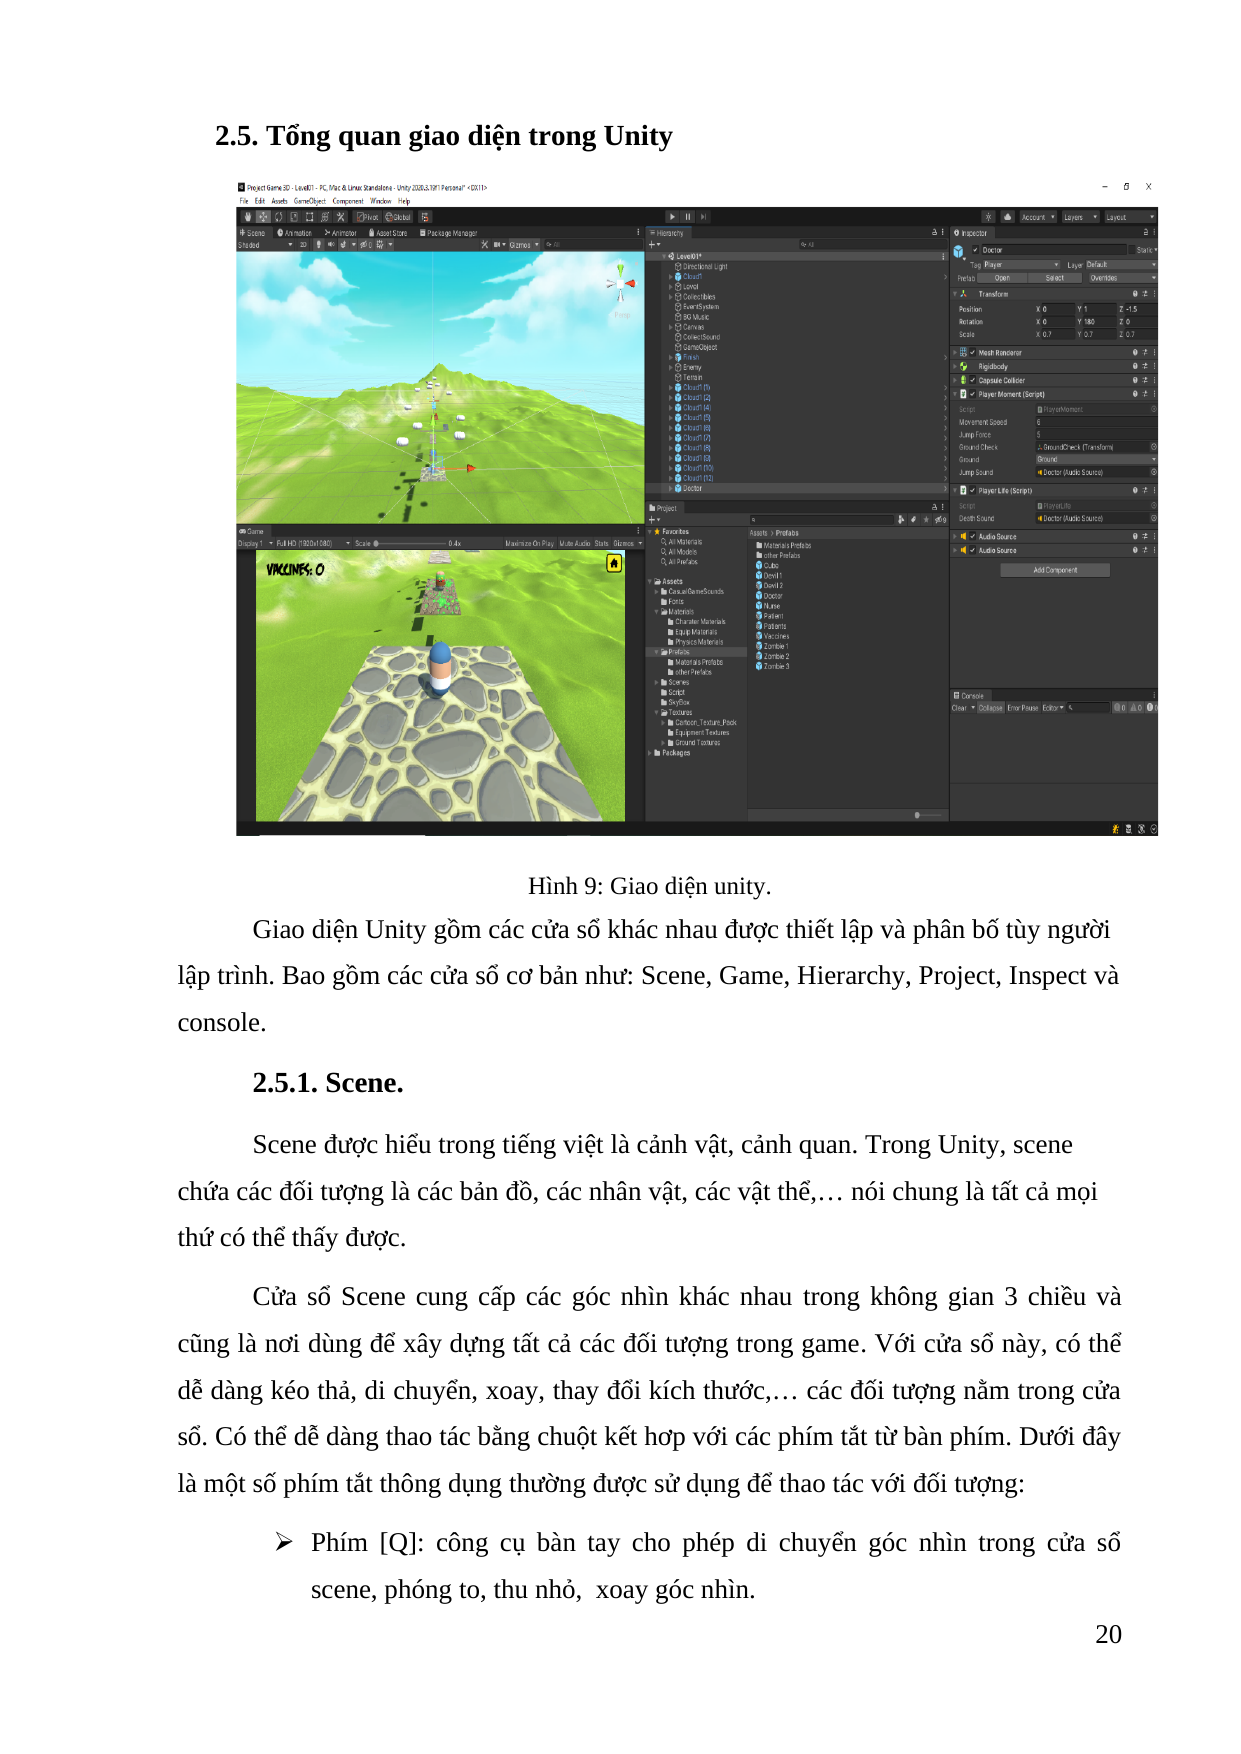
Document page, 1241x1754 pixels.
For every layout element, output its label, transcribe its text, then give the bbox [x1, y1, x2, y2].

picture [236, 181, 1159, 836]
text Hình 9: Giao diện unity. [177, 871, 1122, 900]
text Tổng quan giao diện trong Unity [215, 118, 1122, 152]
text Scene. [252, 1065, 1122, 1099]
text Scene được hiểu trong tiếng việt là cảnh vật, cảnh quan. Trong Unity, scene chứa các đối tượng là các bản đồ, các nhân vật, các vật thể,… nói chung là tất cả mọi thứ có thể thấy được. [177, 1128, 1122, 1252]
text Cửa sổ Scene cung cấp các góc nhìn khác nhau trong không gian 3 chiều và cũng là nơi dùng để xây dựng tất cả các đối tượng trong game. Với cửa sổ này, có thể dễ dàng kéo thả, di chuyển, xoay, thay đổi kích thước,… các đối tượng nằm trong cửa sổ. Có thể dễ dàng thao tác bằng chuột kết hơp với các phím tắt từ bàn phím. Dưới đây là một số phím tắt thông dụng thường được sử dụng để thao tác với đối tượng: [177, 1281, 1122, 1498]
list Phím [Q]: công cụ bàn tay cho phép di chuyển góc nhìn trong cửa sổ scene, phóng to, thu nhỏ, xoay góc nhìn. [273, 1526, 1122, 1604]
text Giao diện Unity gồm các cửa sổ khác nhau được thiết lập và phân bố tùy người lập trình. Bao gồm các cửa sổ cơ bản như: Scene, Game, Hierarchy, Project, Inspect và console. [177, 913, 1122, 1037]
